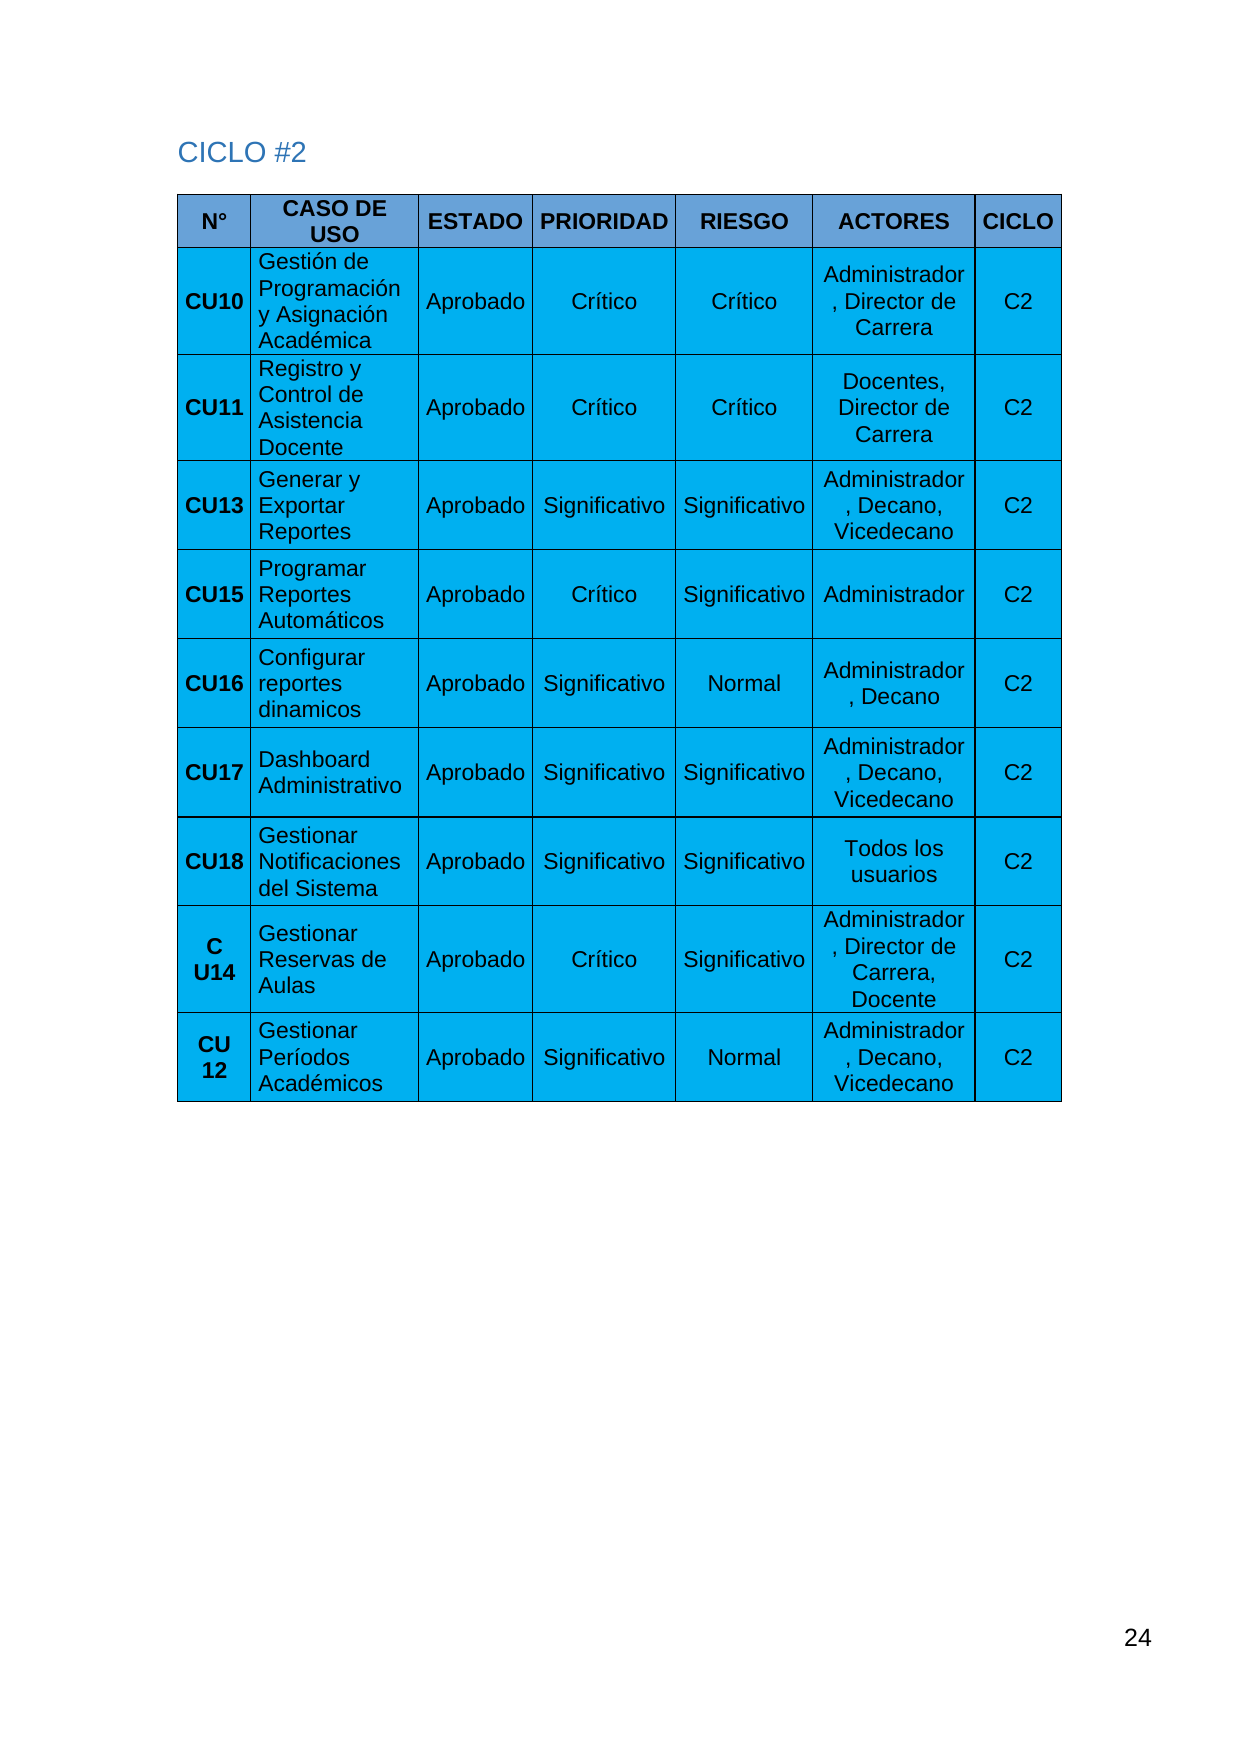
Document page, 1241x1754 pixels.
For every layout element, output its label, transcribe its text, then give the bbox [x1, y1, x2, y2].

table_cell Gestionar Períodos Académicos [251, 1013, 418, 1101]
table_cell Significativo [533, 461, 675, 549]
table_cell Aprobado [419, 1013, 532, 1101]
table_cell Administrador, Decano, Vicedecano [813, 728, 974, 816]
table_cell C2 [976, 639, 1061, 727]
table_header ACTORES [813, 195, 974, 247]
table_cell Significativo [533, 728, 675, 816]
table_cell Administrador, Decano [813, 639, 974, 727]
table_cell Significativo [676, 906, 812, 1012]
table_cell Significativo [676, 818, 812, 905]
table_cell Programar Reportes Automáticos [251, 550, 418, 638]
table_cell Normal [676, 1013, 812, 1101]
table_cell C2 [976, 906, 1061, 1012]
table_cell Administrador, Director de Carrera, Docente [813, 906, 974, 1012]
table_cell Normal [676, 639, 812, 727]
table_cell Aprobado [419, 818, 532, 905]
table_cell Gestión de Programación y Asignación Académica [251, 248, 418, 354]
table_cell Significativo [533, 1013, 675, 1101]
table_cell C2 [976, 818, 1061, 905]
table_cell C2 [976, 728, 1061, 816]
table_cell Administrador, Decano, Vicedecano [813, 1013, 974, 1101]
table_cell Administrador, Decano, Vicedecano [813, 461, 974, 549]
table_cell CU14 [178, 906, 250, 1012]
table_header CICLO [976, 195, 1061, 247]
table_header RIESGO [676, 195, 812, 247]
table_cell C2 [976, 461, 1061, 549]
table_cell CU18 [178, 818, 250, 905]
table_cell Significativo [533, 639, 675, 727]
table_cell Significativo [676, 461, 812, 549]
table_cell Generar y Exportar Reportes [251, 461, 418, 549]
table_cell CU10 [178, 248, 250, 354]
subtitle CICLO #2 [177, 135, 1152, 168]
table_cell CU17 [178, 728, 250, 816]
table_cell Docentes, Director de Carrera [813, 355, 974, 460]
table_cell Crítico [533, 248, 675, 354]
table_cell C2 [976, 355, 1061, 460]
table_cell C2 [976, 550, 1061, 638]
table_header CASO DE USO [251, 195, 418, 247]
table_cell Aprobado [419, 461, 532, 549]
table_cell Dashboard Administrativo [251, 728, 418, 816]
table_header PRIORIDAD [533, 195, 675, 247]
table_cell Aprobado [419, 550, 532, 638]
table_cell Aprobado [419, 728, 532, 816]
table_cell CU11 [178, 355, 250, 460]
table_cell Aprobado [419, 355, 532, 460]
table_cell Significativo [533, 818, 675, 905]
table_header ESTADO [419, 195, 532, 247]
table_cell Crítico [533, 906, 675, 1012]
table_cell Aprobado [419, 639, 532, 727]
table_cell CU12 [178, 1013, 250, 1101]
table_cell Significativo [676, 728, 812, 816]
table_cell C2 [976, 248, 1061, 354]
table_cell CU16 [178, 639, 250, 727]
table_cell Administrador, Director de Carrera [813, 248, 974, 354]
table_cell Todos los usuarios [813, 818, 974, 905]
table_cell CU15 [178, 550, 250, 638]
table_cell Aprobado [419, 248, 532, 354]
table_cell Crítico [676, 248, 812, 354]
table_header N° [178, 195, 250, 247]
table_cell Gestionar Notificaciones del Sistema [251, 818, 418, 905]
table_cell Aprobado [419, 906, 532, 1012]
table_cell Configurar reportes dinamicos [251, 639, 418, 727]
table_cell Crítico [533, 355, 675, 460]
table_cell Crítico [676, 355, 812, 460]
table_cell Administrador [813, 550, 974, 638]
table_cell Crítico [533, 550, 675, 638]
table_cell Significativo [676, 550, 812, 638]
table_cell Gestionar Reservas de Aulas [251, 906, 418, 1012]
table_cell C2 [976, 1013, 1061, 1101]
table_cell Registro y Control de Asistencia Docente [251, 355, 418, 460]
table_cell CU13 [178, 461, 250, 549]
